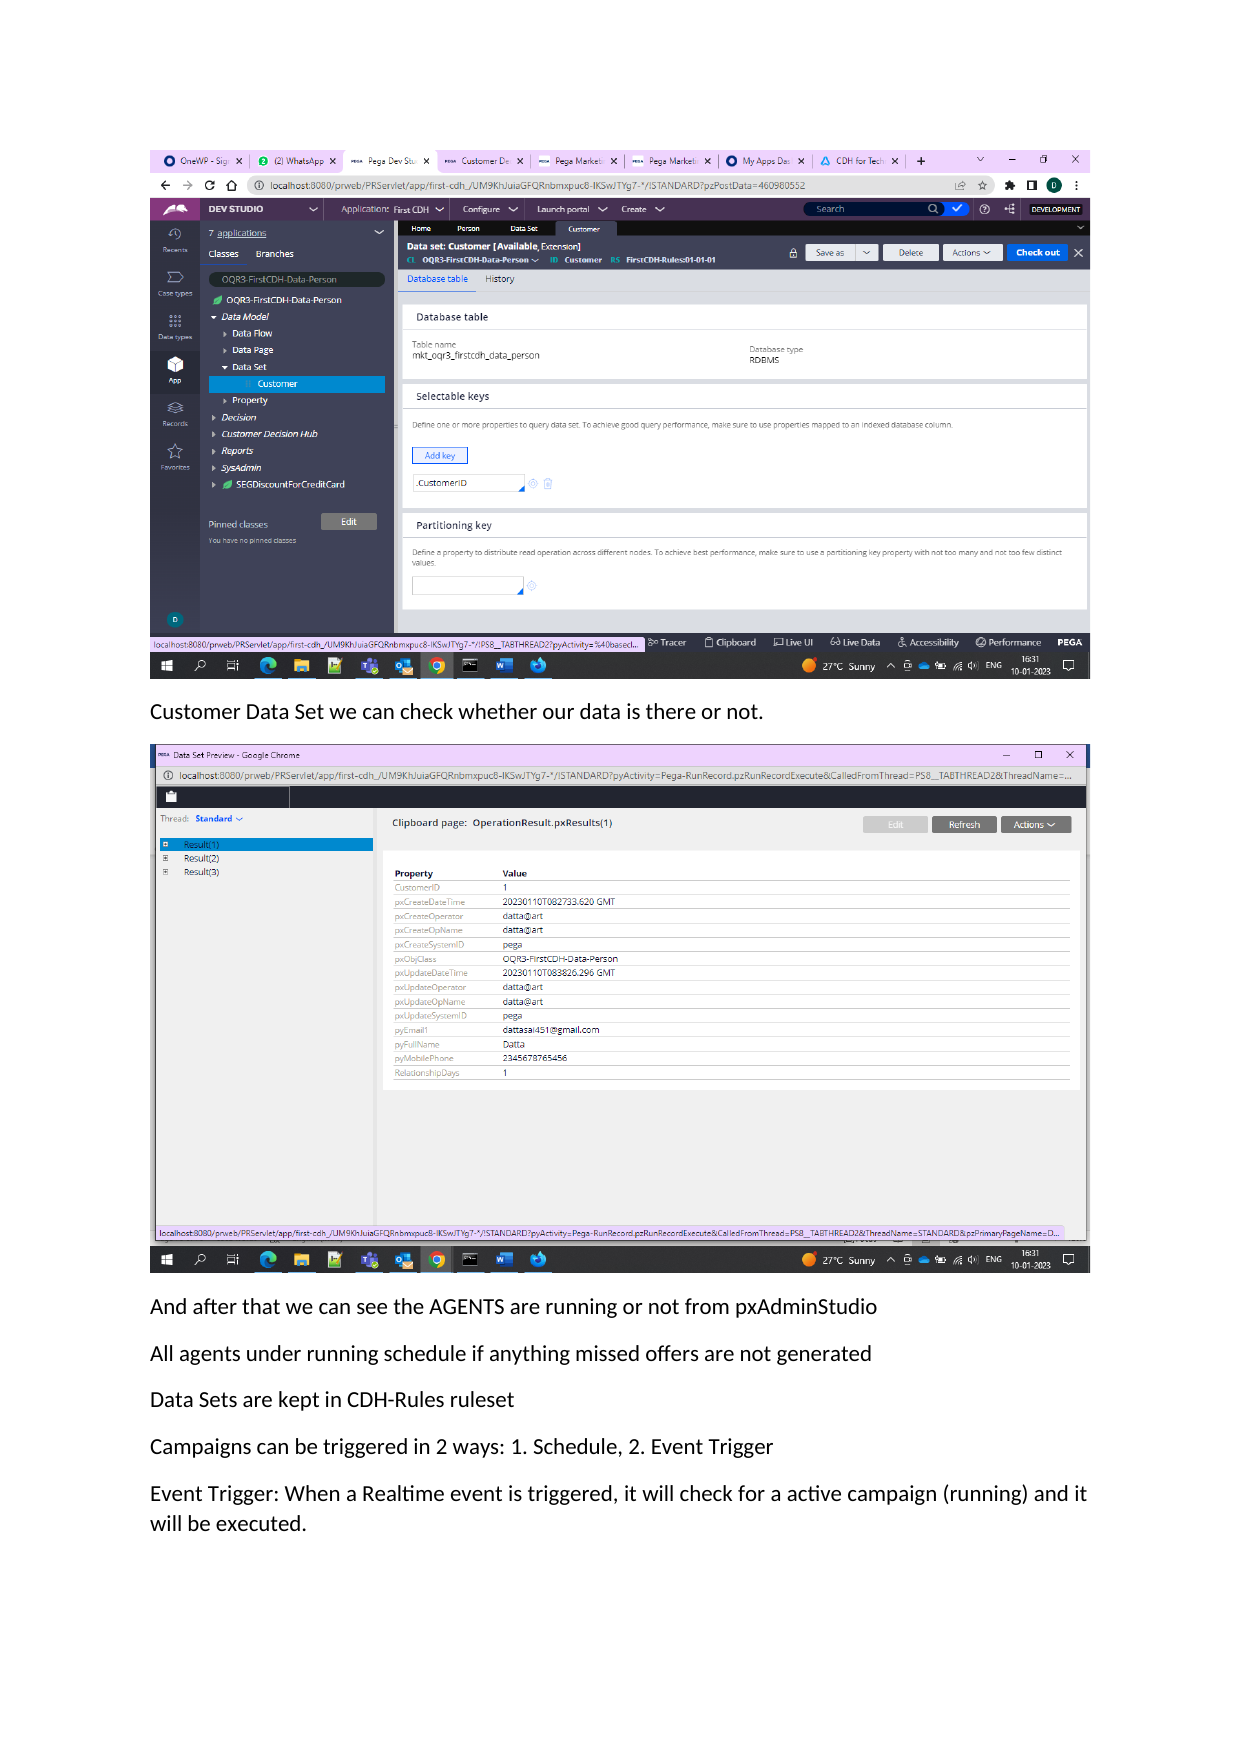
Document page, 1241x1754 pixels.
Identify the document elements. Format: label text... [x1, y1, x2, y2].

text Campaigns can be triggered in 2 ways: 1. Schedule, 2. Event Trigger [150, 1432, 1090, 1461]
text Data Sets are kept in CDH-Rules ruleset [150, 1386, 1090, 1414]
text Customer Data Set we can check whether our data is there or not. [150, 697, 1090, 726]
text Event Trigger: When a Realtime event is triggered, it will check for a active campaign (running) and it will be executed. [150, 1479, 1090, 1538]
picture [150, 744, 1091, 1273]
picture [150, 150, 1091, 679]
text All agents under running schedule if anything missed offers are not generated [150, 1339, 1090, 1367]
text And after that we can see the AGENTS are running or not from pxAdminStudio [150, 1292, 1090, 1320]
